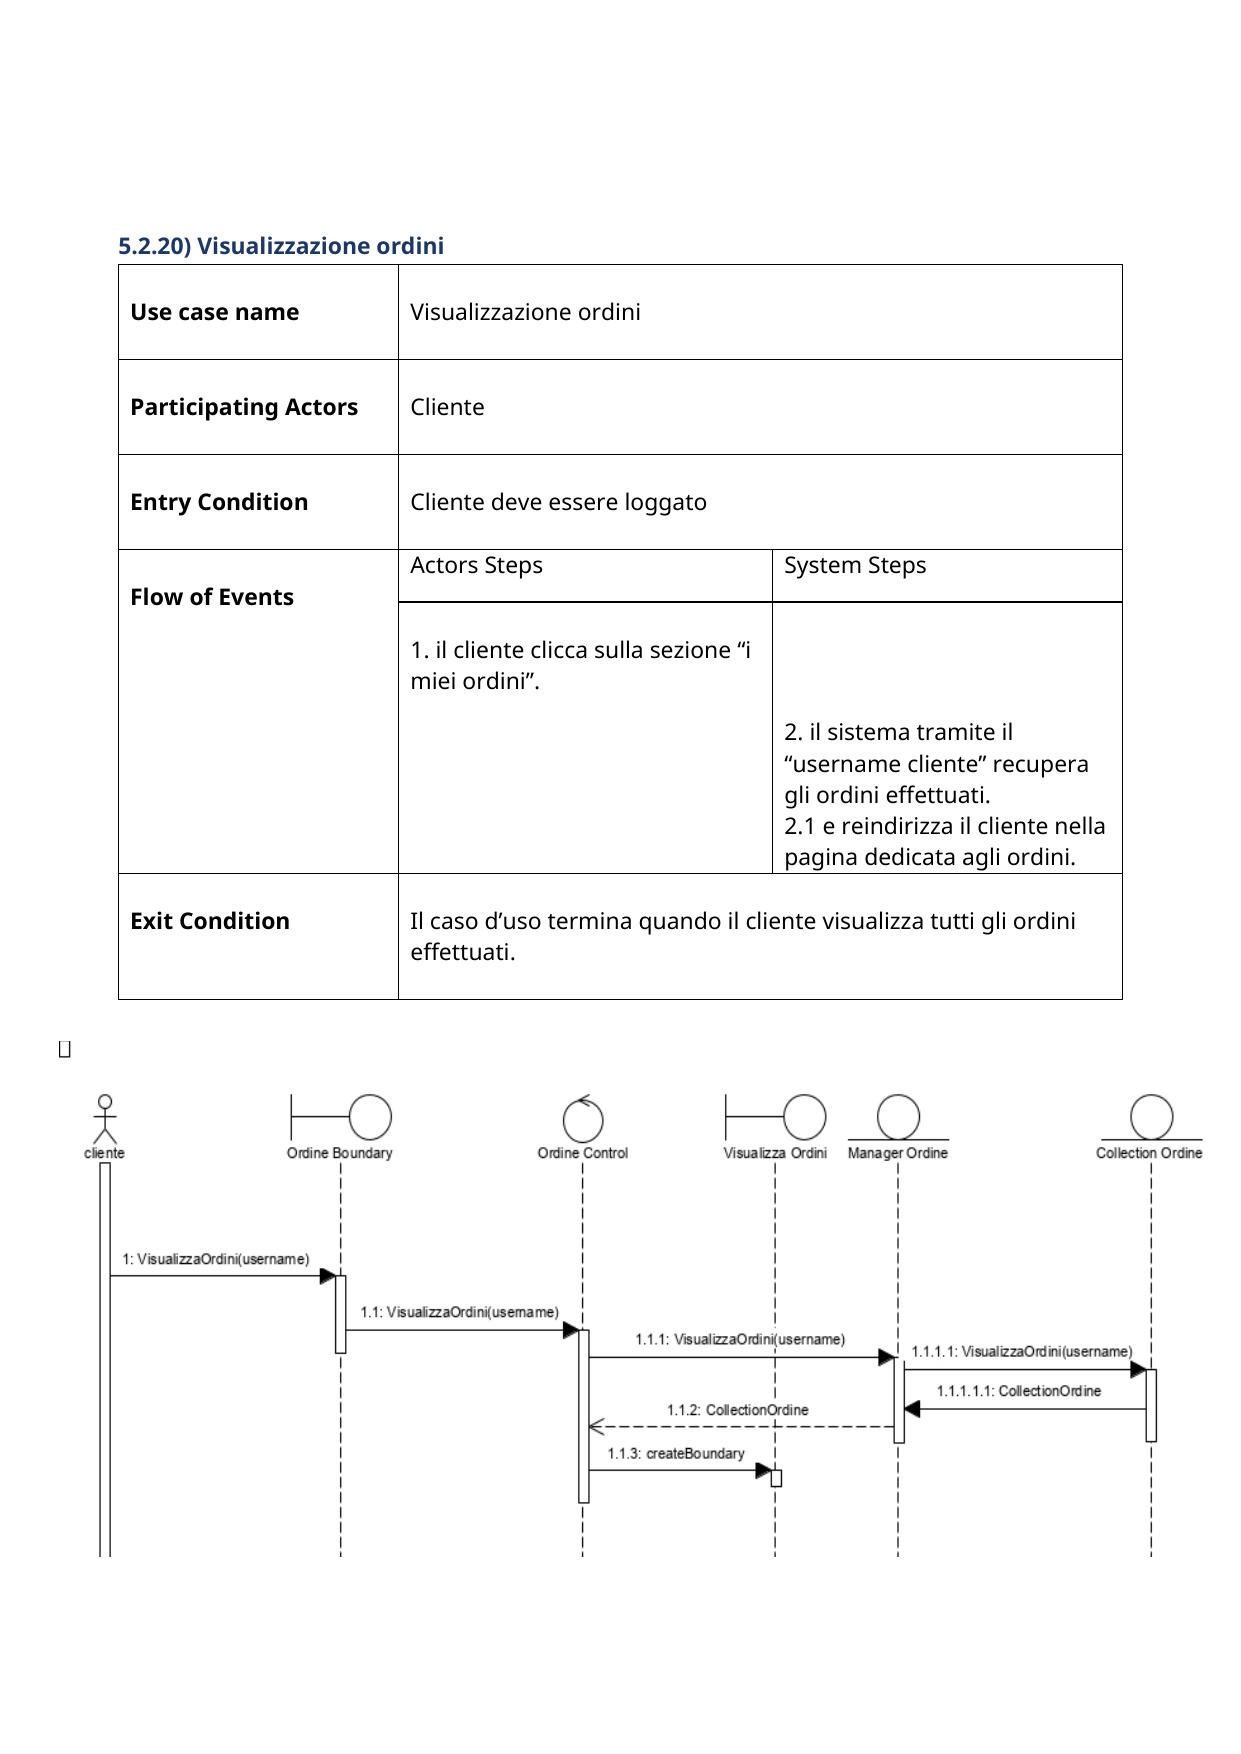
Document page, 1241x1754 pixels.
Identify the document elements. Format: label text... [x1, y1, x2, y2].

table_header Use case name [119, 265, 398, 359]
table_cell System Steps [773, 550, 1122, 601]
table_cell Cliente deve essere loggato [399, 455, 1122, 548]
table_cell Il caso d’uso termina quando il cliente visualizza tutti gli ordini effettuati. [399, 874, 1122, 998]
table_header Visualizzazione ordini [399, 265, 1122, 359]
table_cell 2. il sistema tramite il “username cliente” recupera gli ordini effettuati. 2.1 e reindirizza il cliente nella pagina dedicata agli ordini. [773, 603, 1122, 872]
table_cell Cliente [399, 360, 1122, 454]
table_cell Flow of Events [119, 550, 398, 872]
table_cell Participating Actors [119, 360, 398, 454]
table_cell Entry Condition [119, 455, 398, 548]
table_cell Actors Steps [399, 550, 772, 601]
subtitle 5.2.20) Visualizzazione ordini [118, 230, 1122, 262]
picture [59, 1041, 1223, 1557]
table_cell 1. il cliente clicca sulla sezione “i miei ordini”. [399, 603, 772, 872]
table_cell Exit Condition [119, 874, 398, 998]
